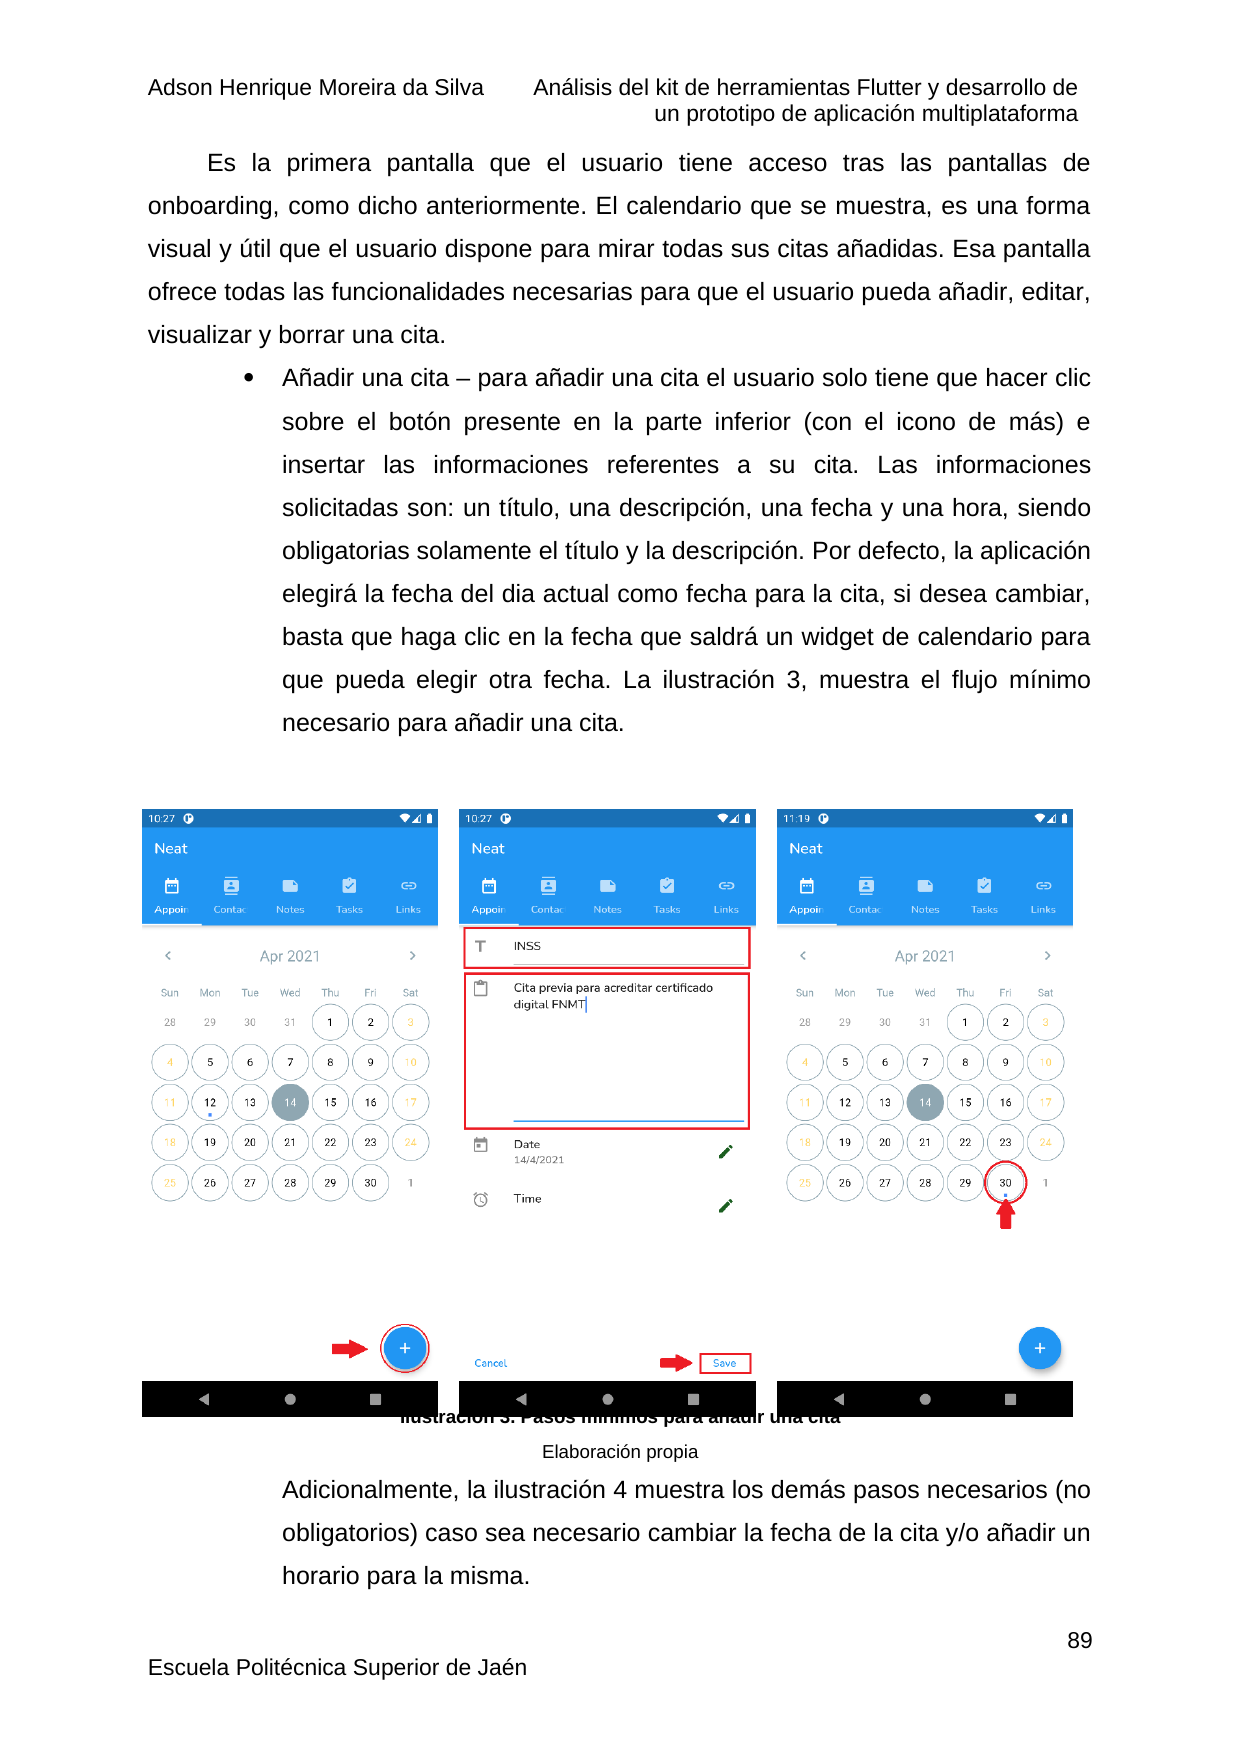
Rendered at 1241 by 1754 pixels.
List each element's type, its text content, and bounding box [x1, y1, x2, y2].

picture [459, 809, 756, 1417]
list Añadir una cita – para añadir una cita el usuario solo tiene que hacer clic sobre el botón presente en la parte inferior (con el icono de más) e insertar las informaciones referentes a su cita. Las informaciones solicitadas son: un título, una descripción, una fecha y una hora, siendo obligatorias solamente el título y la descripción. Por defecto, la aplicación elegirá la fecha del dia actual como fecha para la cita, si desea cambiar, basta que haga clic en la fecha que saldrá un widget de calendario para que pueda elegir otra fecha. La ilustración 3, muestra el flujo mínimo necesario para añadir una cita. [244, 363, 1092, 737]
text Es la primera pantalla que el usuario tiene acceso tras las pantallas de onboarding, como dicho anteriormente. El calendario que se muestra, es una forma visual y útil que el usuario dispone para mirar todas sus citas añadidas. Esa pantalla ofrece todas las funcionalidades necesarias para que el usuario pueda añadir, editar, visualizar y borrar una cita. [148, 148, 1092, 349]
picture [777, 809, 1073, 1417]
picture [142, 809, 438, 1417]
